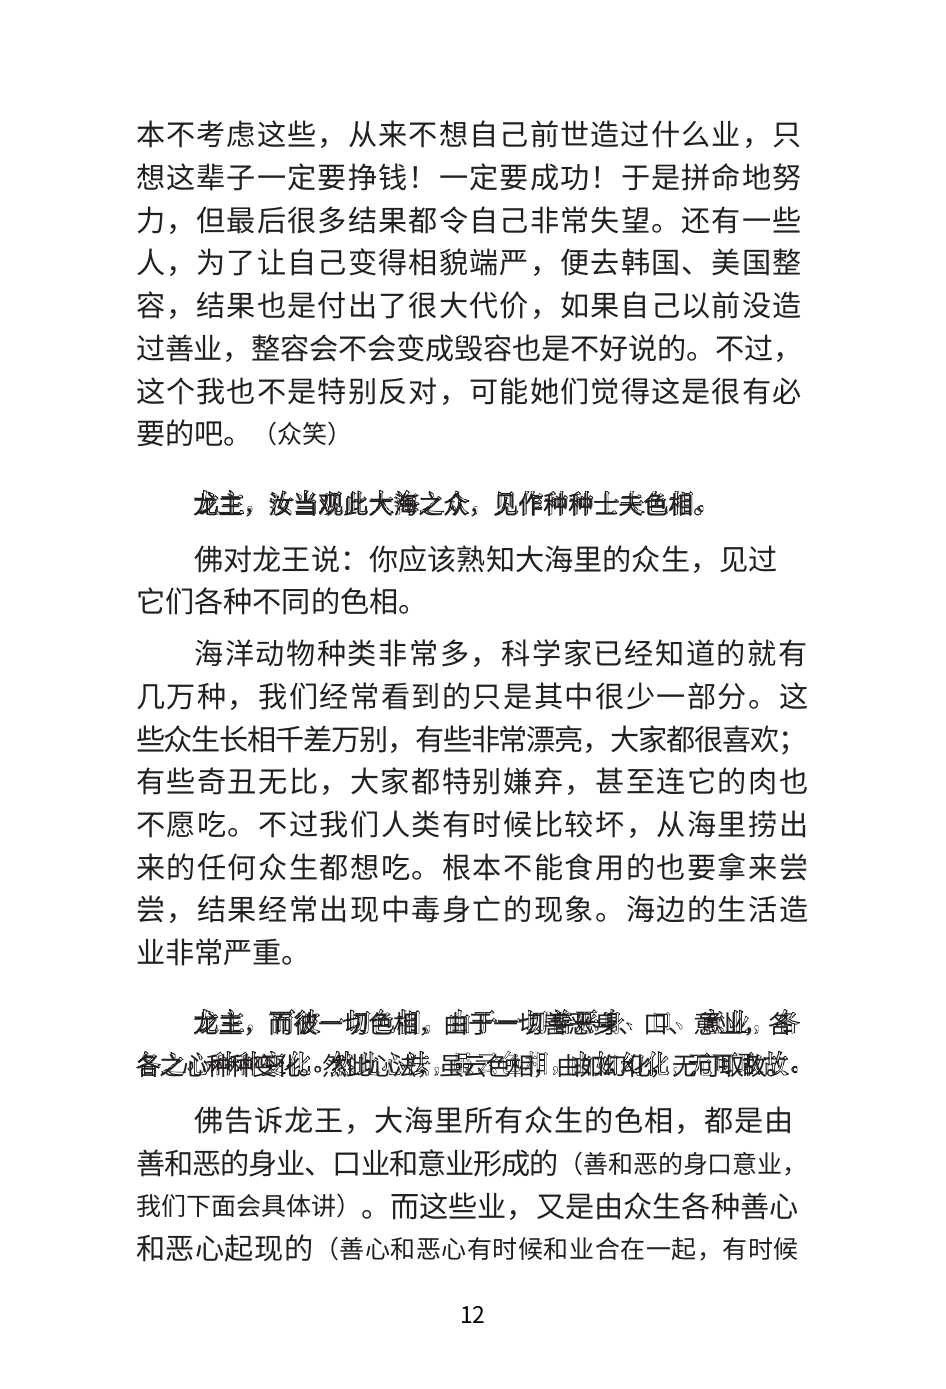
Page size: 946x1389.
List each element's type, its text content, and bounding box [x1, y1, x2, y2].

text 佛告诉龙王，大海里所有众生的色相，都是由善和恶的身业、口业和意业形成的（善和恶的身口意业， 我们下面会具体讲）。而这些业，又是由众生各种善心和恶心起现的（善心和恶心有时候和业合在一起，有时候 [136, 1098, 814, 1268]
text 佛对龙王说：你应该熟知大海里的众生，见过它们各种不同的色相。 [136, 536, 803, 621]
text 本不考虑这些，从来不想自己前世造过什么业，只想这辈子一定要挣钱！一定要成功！于是拼命地努力，但最后很多结果都令自己非常失望。还有一些人，为了让自己变得相貌端严，便去韩国、美国整容，结果也是付出了很大代价，如果自己以前没造过善业，整容会不会变成毁容也是不好说的。不过， 这个我也不是特别反对，可能她们觉得这是很有必要的吧。（众笑） [136, 112, 803, 453]
text 龙主，汝当观此大海之众，见作种种士夫色相。 [194, 485, 835, 522]
text 龙主，而彼一切色相，由于一切善恶身、口、意业，各各之心种种变化。然此心法，虽云色相，由如幻化，无可取故。 [136, 1004, 814, 1083]
text 海洋动物种类非常多，科学家已经知道的就有几万种，我们经常看到的只是其中很少一部分。这些众生长相千差万别，有些非常漂亮，大家都很喜欢； 有些奇丑无比，大家都特别嫌弃，甚至连它的肉也不愿吃。不过我们人类有时候比较坏，从海里捞出来的任何众生都想吃。根本不能食用的也要拿来尝尝，结果经常出现中毒身亡的现象。海边的生活造业非常严重。 [136, 631, 809, 972]
